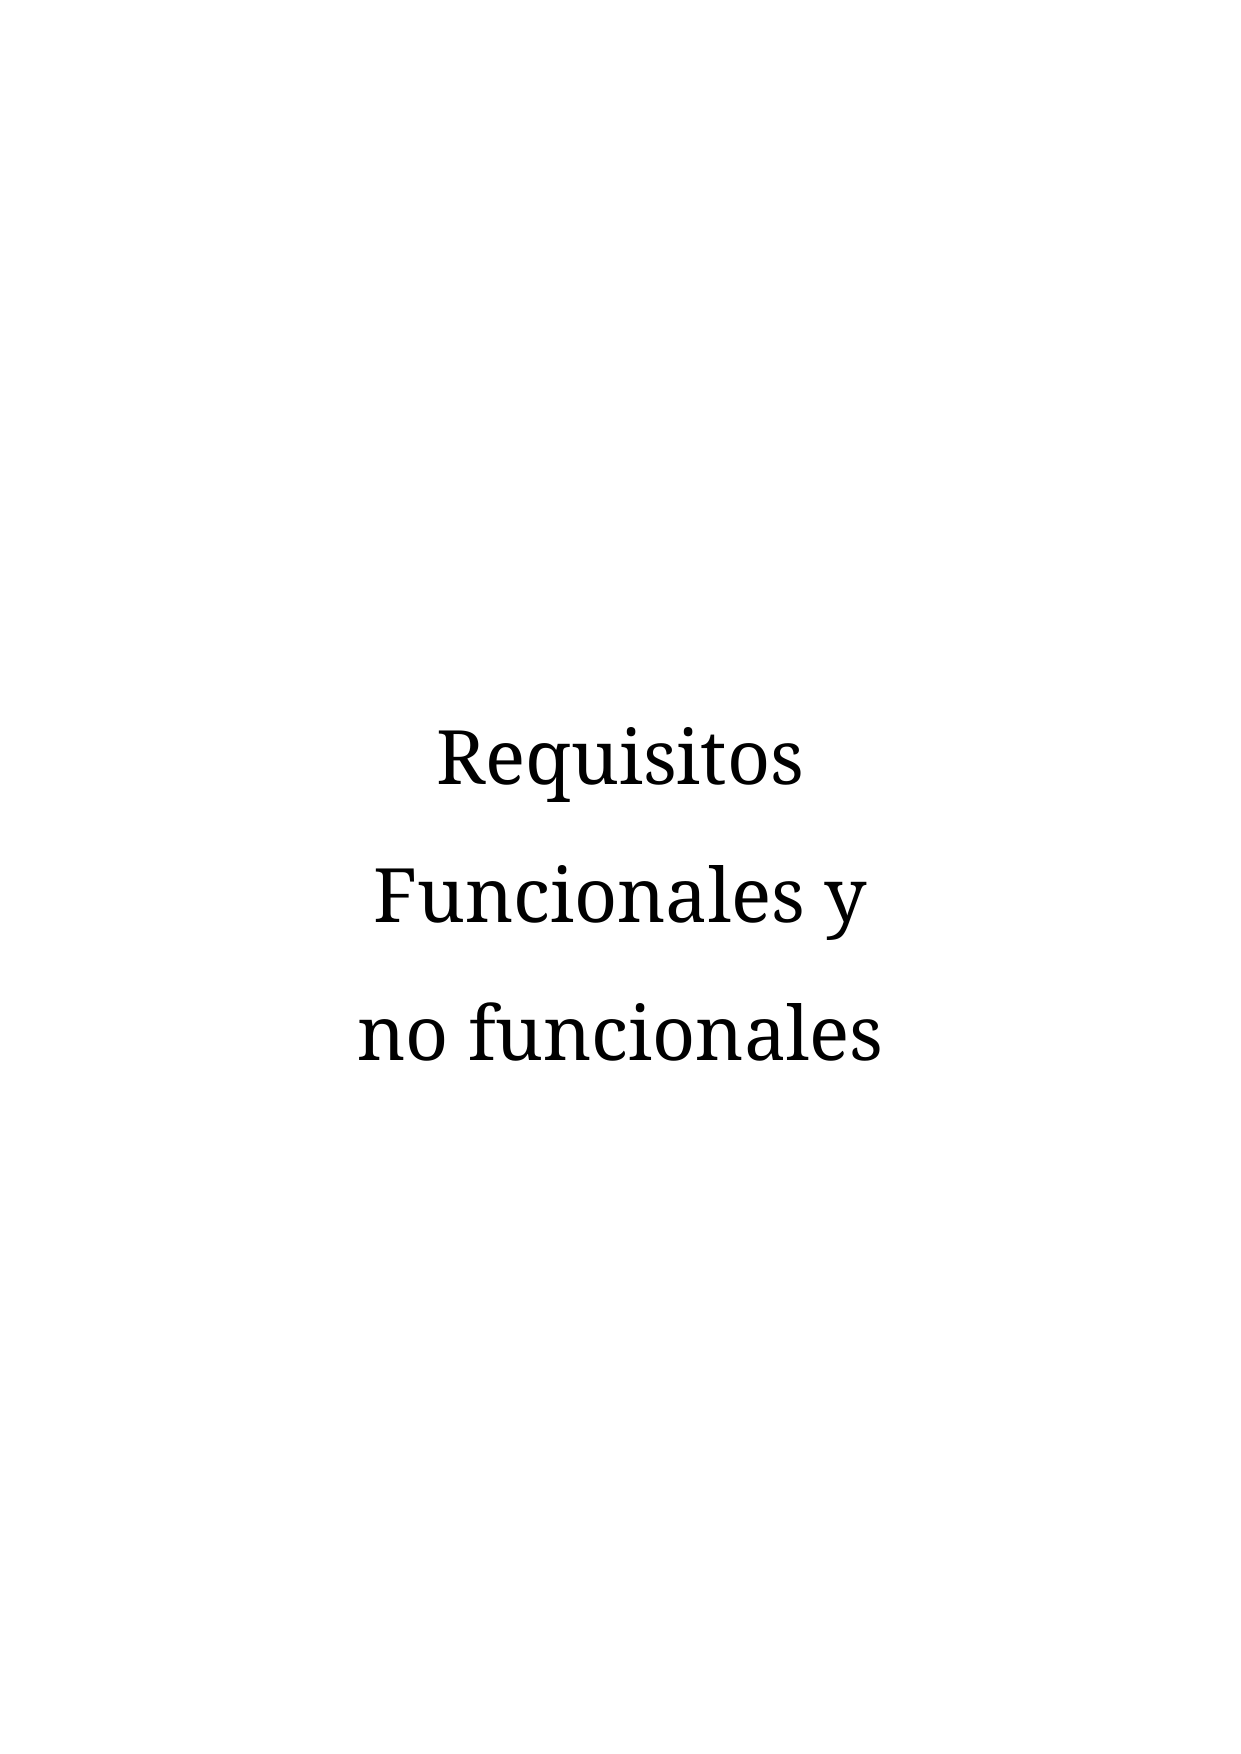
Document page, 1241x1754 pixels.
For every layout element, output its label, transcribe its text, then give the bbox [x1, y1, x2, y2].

text no funcionales [177, 981, 1063, 1083]
text Requisitos [177, 704, 1063, 806]
text Funcionales y [177, 842, 1063, 944]
